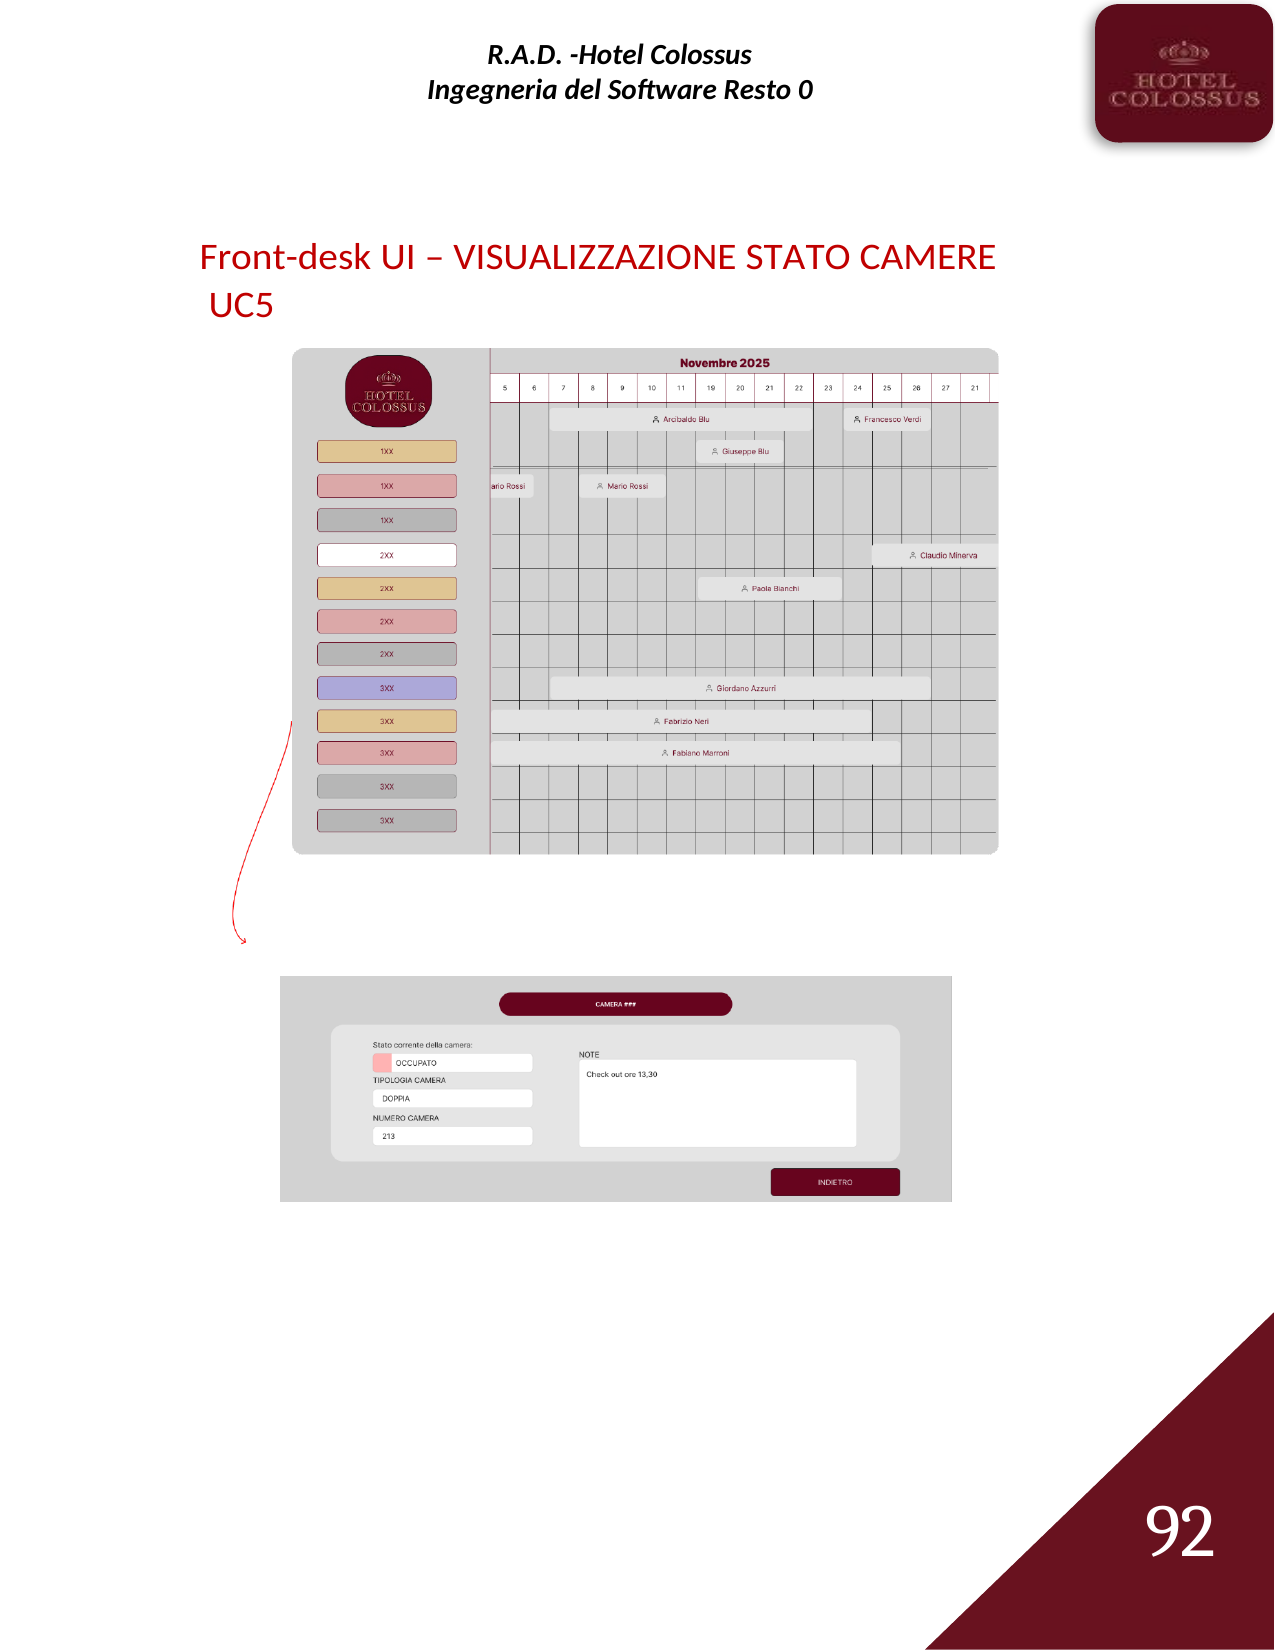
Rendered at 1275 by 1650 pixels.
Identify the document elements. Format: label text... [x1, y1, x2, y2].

subtitle UC5 [199, 281, 1152, 327]
picture [163, 348, 999, 1202]
subtitle Front-desk UI – VISUALIZZAZIONE STATO CAMERE [199, 233, 1152, 279]
picture [1095, 4, 1274, 143]
